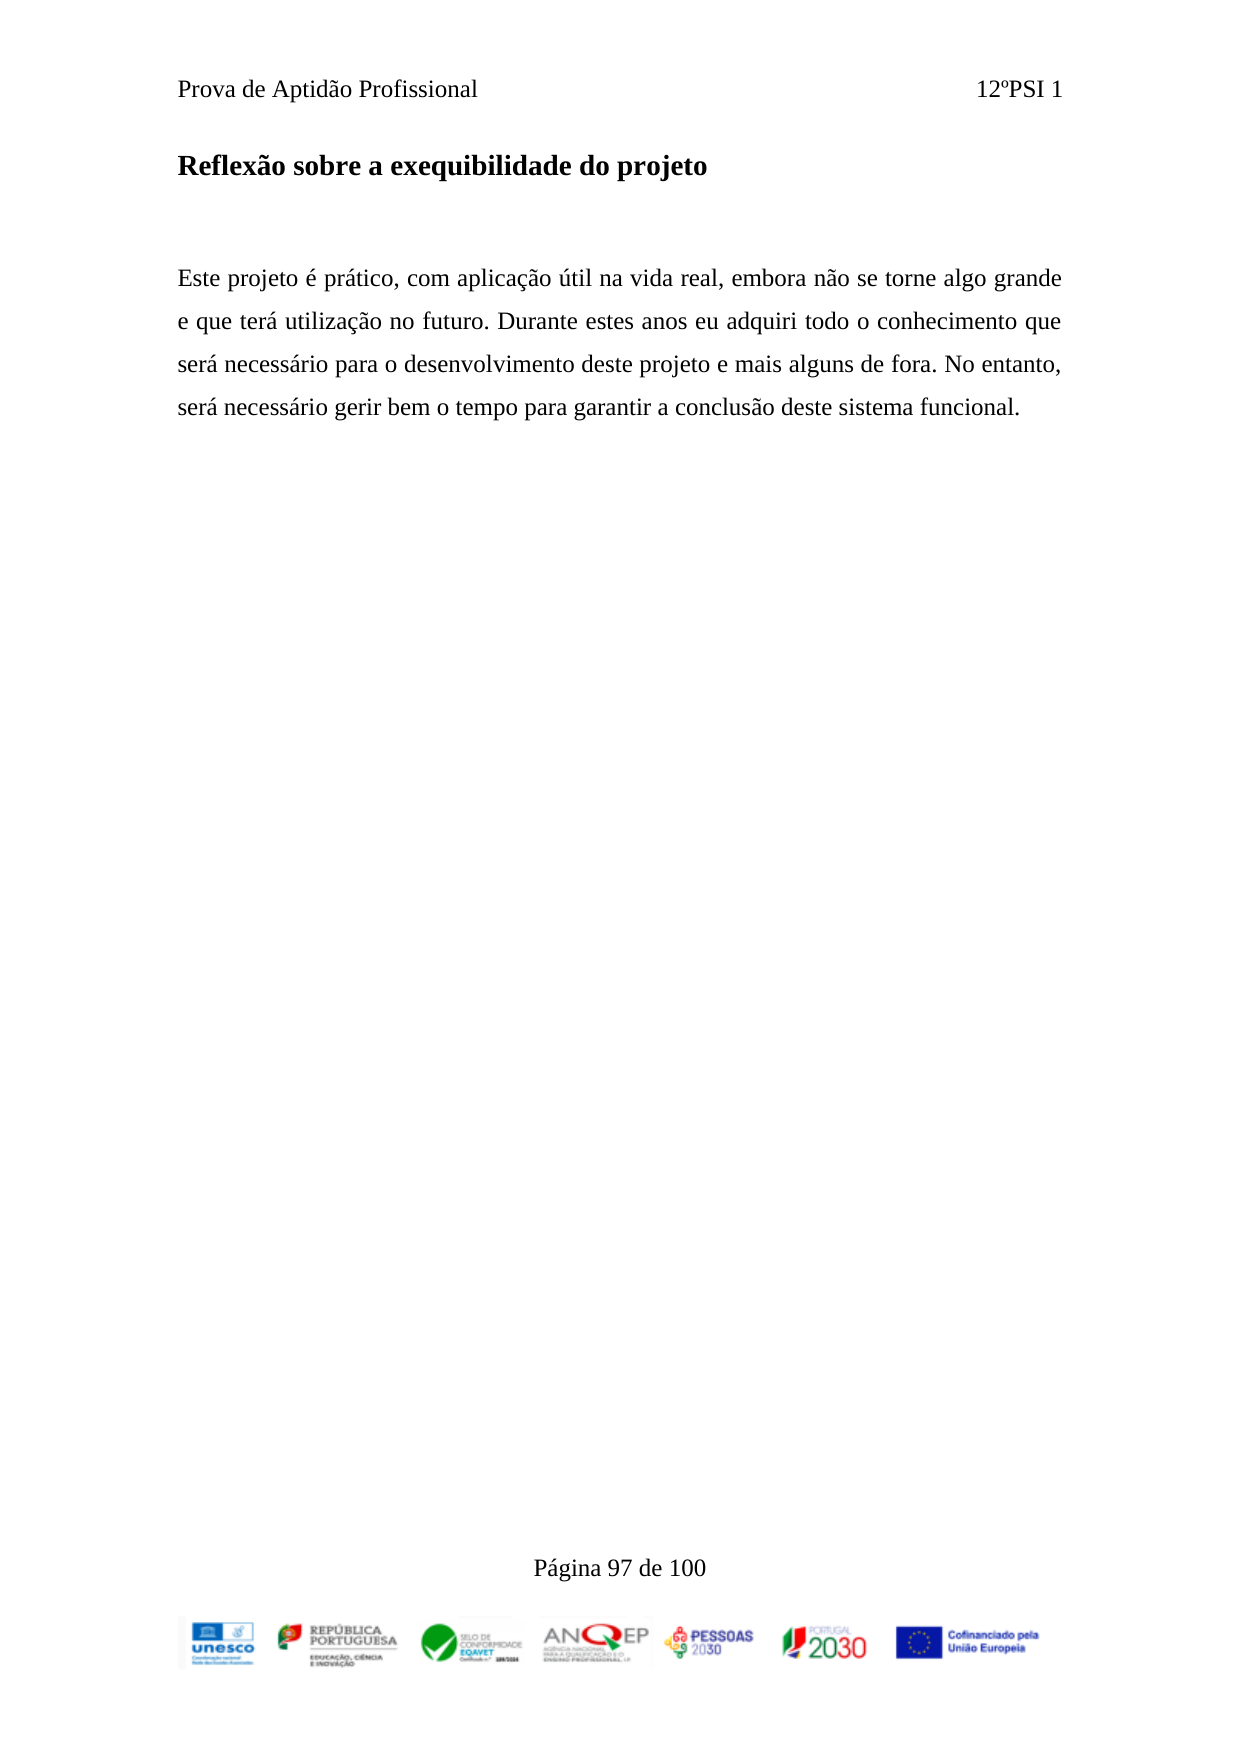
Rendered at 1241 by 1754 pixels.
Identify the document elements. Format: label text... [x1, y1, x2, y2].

picture [177, 1615, 1084, 1677]
subtitle Reflexão sobre a exequibilidade do projeto [177, 148, 1063, 181]
text Este projeto é prático, com aplicação útil na vida real, embora não se torne algo grande e que terá utilização no futuro. Durante estes anos eu adquiri todo o conhecimento que será necessário para o desenvolvimento deste projeto e mais alguns de fora. No entanto, será necessário gerir bem o tempo para garantir a conclusão deste sistema funcional. [177, 263, 1063, 421]
